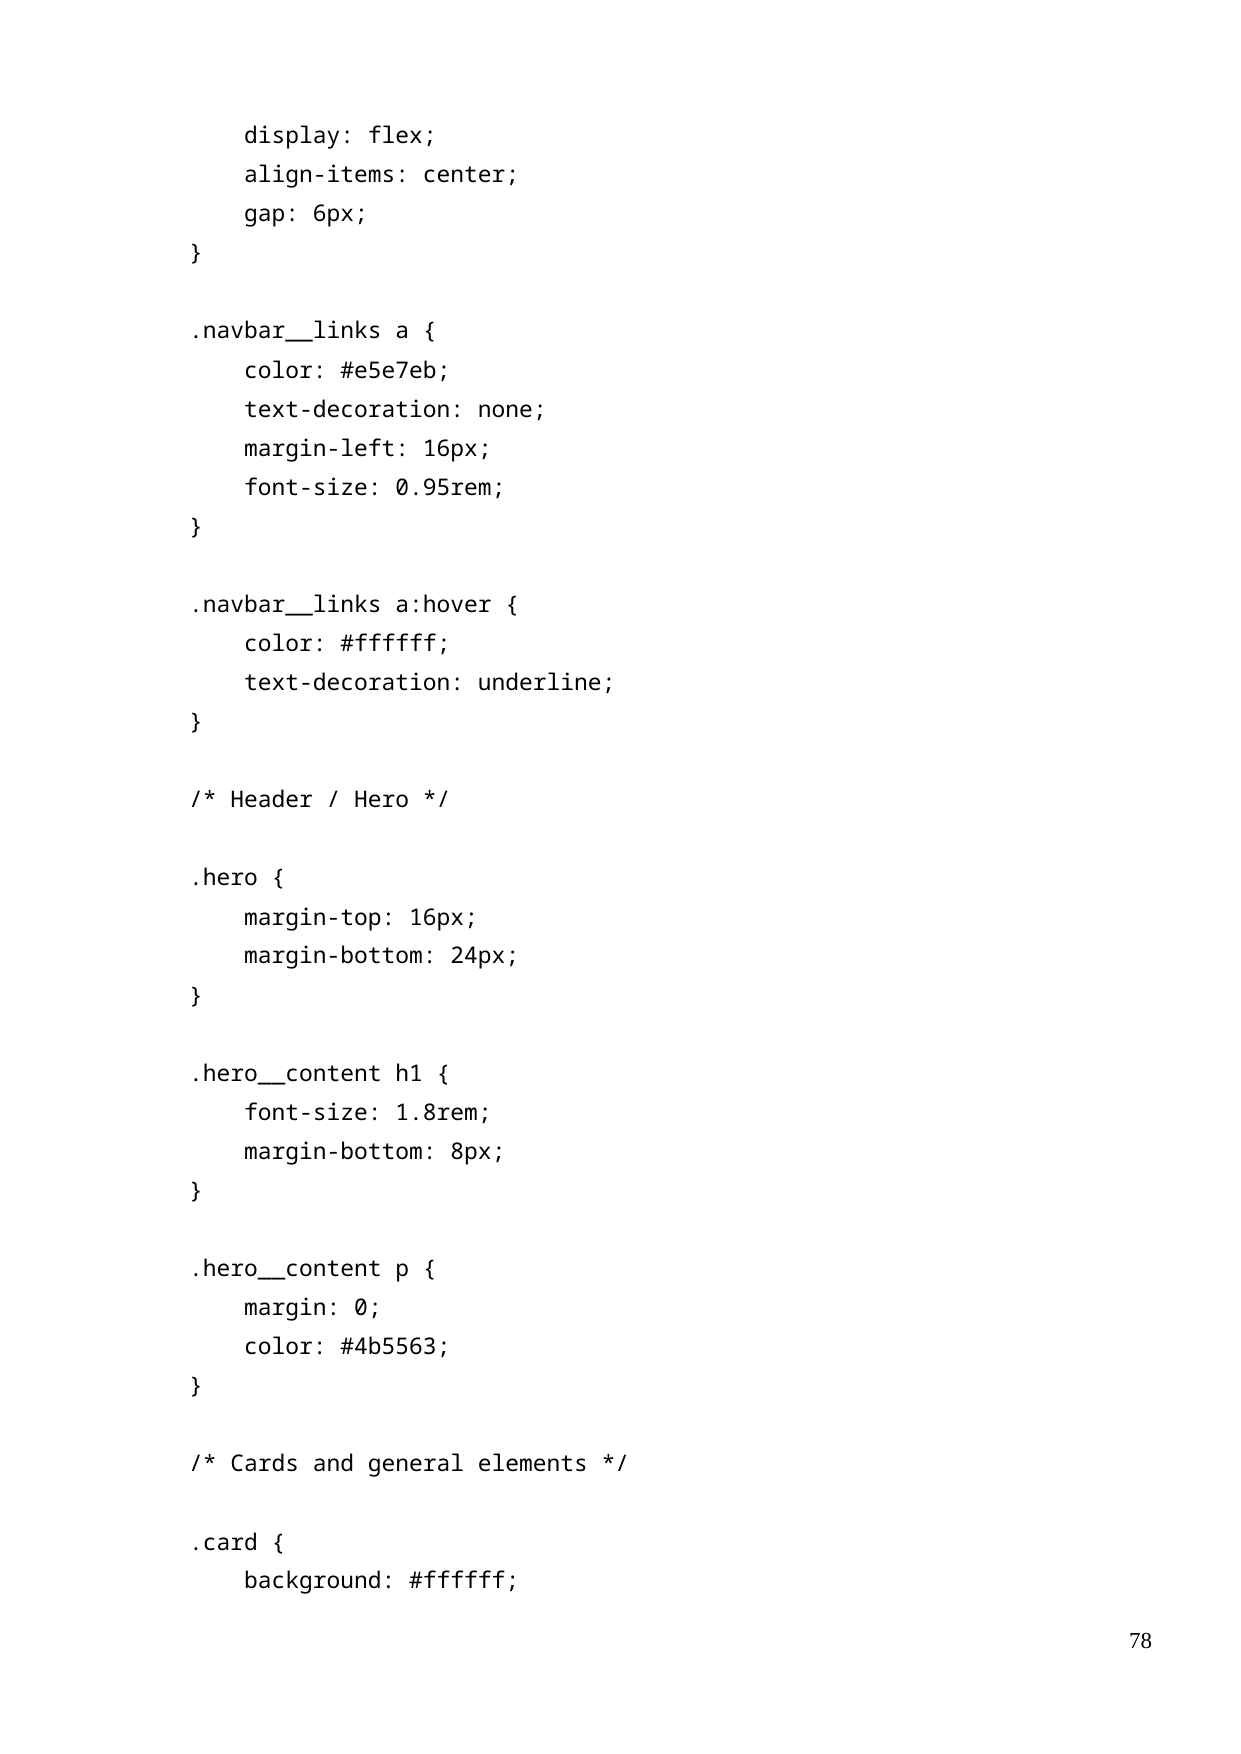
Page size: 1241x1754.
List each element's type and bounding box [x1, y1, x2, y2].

table_header [178, 119, 1151, 1602]
